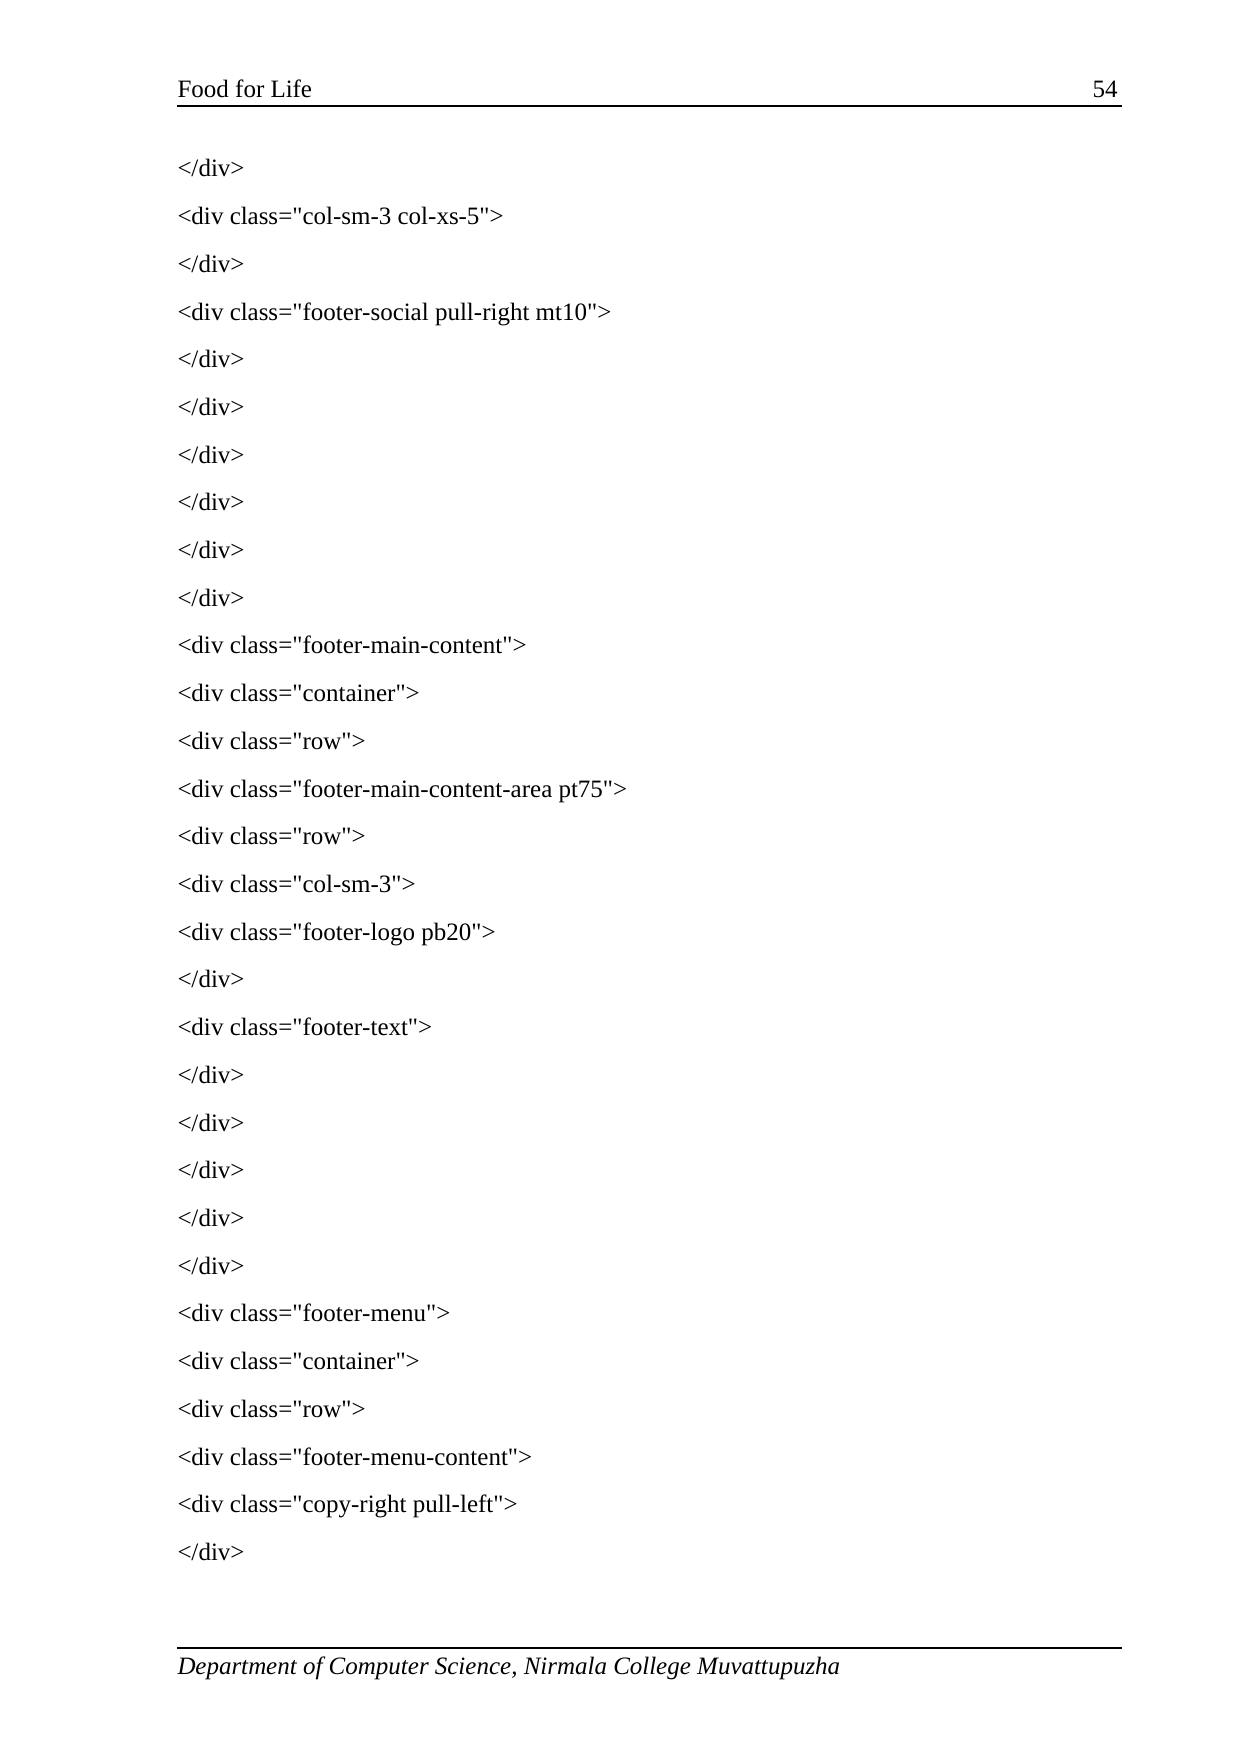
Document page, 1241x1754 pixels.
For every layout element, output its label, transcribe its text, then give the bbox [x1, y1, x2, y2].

text <div class="footer-logo pb20"> [177, 917, 1122, 946]
text </div> [177, 1108, 1122, 1136]
text <div class="row"> [177, 1394, 1122, 1423]
text <div class="footer-social pull-right mt10"> [177, 297, 1122, 325]
text </div> [177, 1203, 1122, 1232]
text <div class="footer-menu-content"> [177, 1442, 1122, 1470]
text </div> [177, 1155, 1122, 1184]
text <div class="footer-main-content"> [177, 631, 1122, 659]
text </div> [177, 1060, 1122, 1089]
text <div class="col-sm-3 col-xs-5"> [177, 201, 1122, 230]
text </div> [177, 583, 1122, 612]
text </div> [177, 487, 1122, 516]
text <div class="footer-main-content-area pt75"> [177, 774, 1122, 802]
text </div> [177, 1537, 1122, 1566]
text <div class="footer-text"> [177, 1012, 1122, 1041]
text </div> [177, 1251, 1122, 1279]
text </div> [177, 153, 1122, 182]
text <div class="container"> [177, 678, 1122, 707]
text </div> [177, 964, 1122, 993]
text <div class="row"> [177, 726, 1122, 755]
text </div> [177, 535, 1122, 564]
text </div> [177, 392, 1122, 421]
text <div class="copy-right pull-left"> [177, 1489, 1122, 1518]
text </div> [177, 344, 1122, 373]
text <div class="row"> [177, 821, 1122, 850]
text <div class="container"> [177, 1346, 1122, 1375]
text <div class="footer-menu"> [177, 1298, 1122, 1327]
text <div class="col-sm-3"> [177, 869, 1122, 898]
text </div> [177, 440, 1122, 468]
text </div> [177, 249, 1122, 278]
